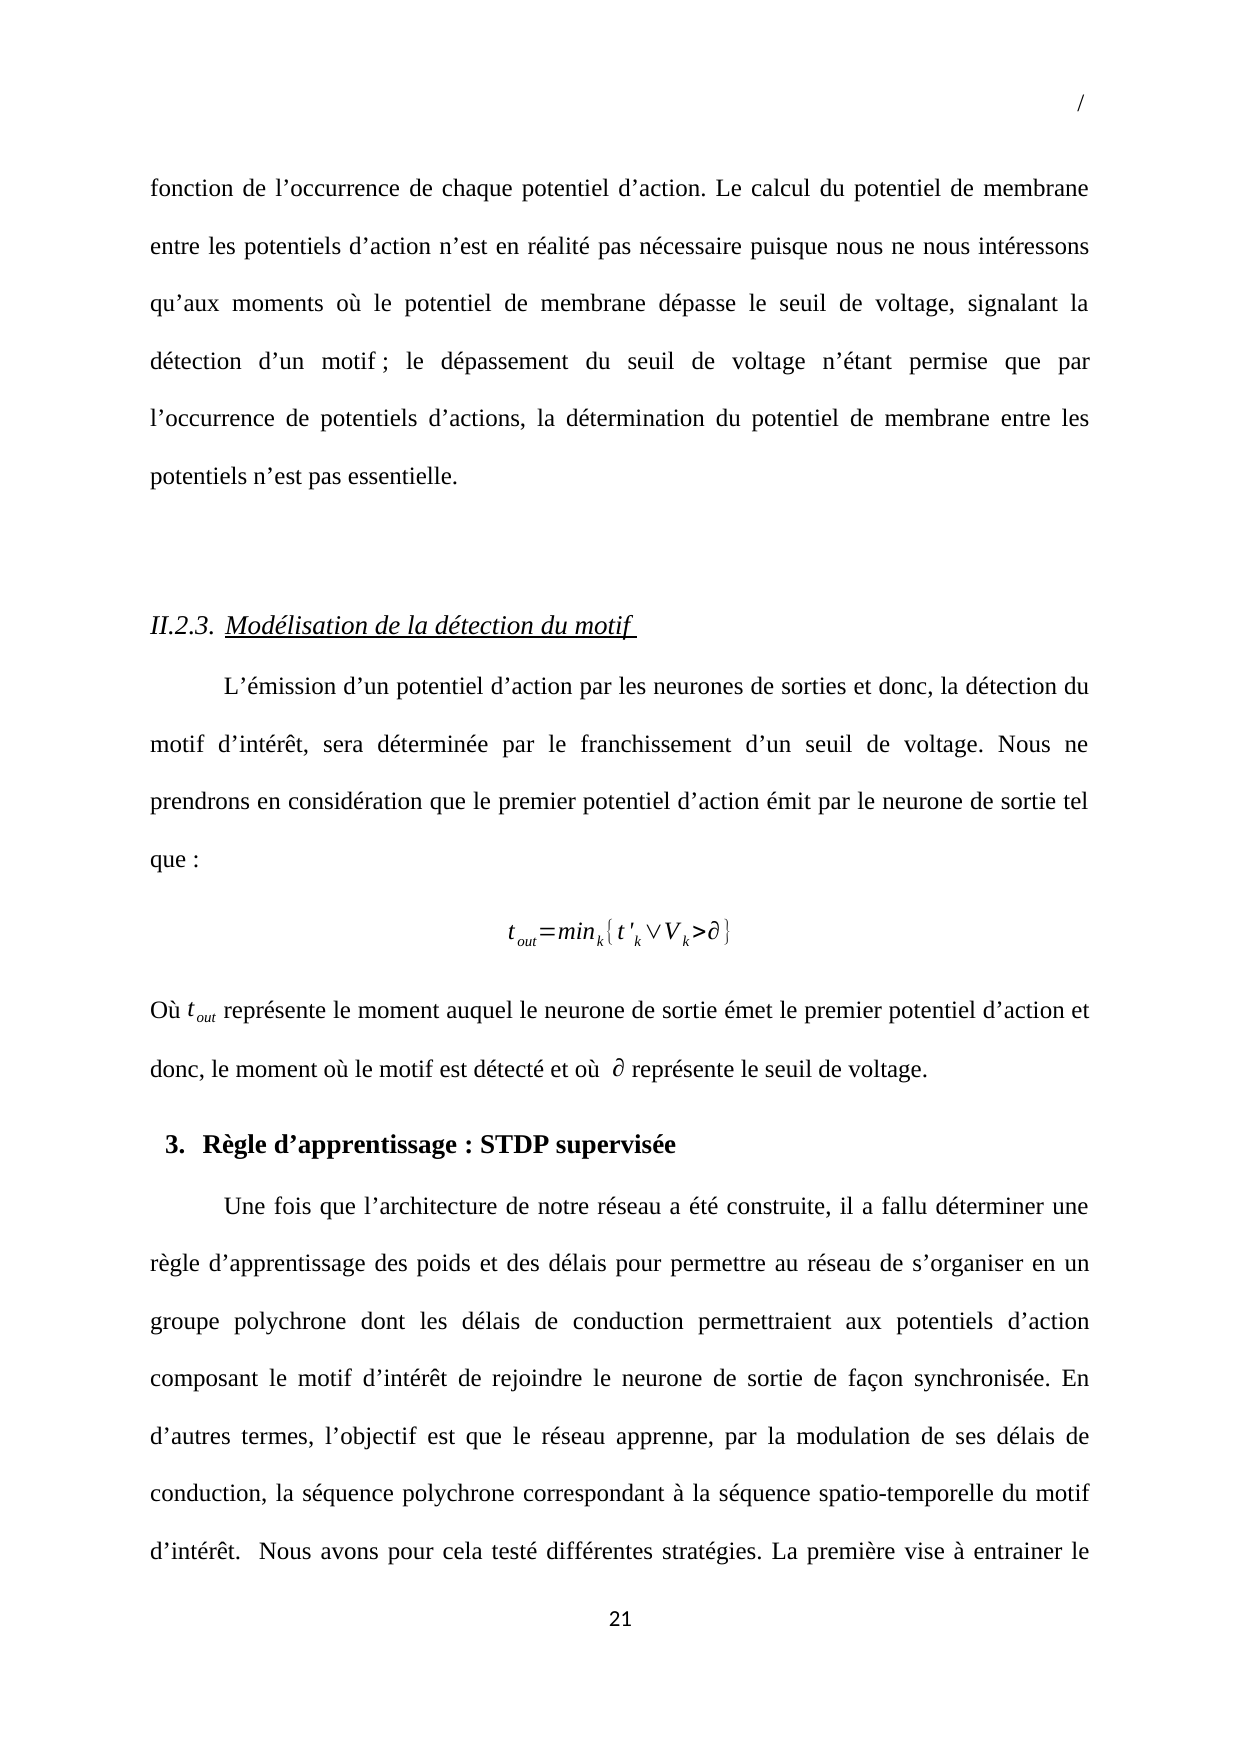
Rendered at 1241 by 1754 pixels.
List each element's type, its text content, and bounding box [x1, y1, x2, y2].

subtitle II.2.3. Modélisation de la détection du motif [150, 609, 1090, 640]
text L’émission d’un potentiel d’action par les neurones de sorties et donc, la détection du motif d’intérêt, sera déterminée par le franchissement d’un seuil de voltage. Nous ne prendrons en considération que le premier potentiel d’action émit par le neurone de sortie tel que : [150, 671, 1090, 873]
text Où représente le moment auquel le neurone de sortie émet le premier potentiel d’action et donc, le moment où le motif est détecté et où représente le seuil de voltage. [150, 994, 1090, 1083]
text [150, 1191, 1090, 1564]
subtitle Règle d’apprentissage : STDP supervisée [165, 1128, 1090, 1159]
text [150, 173, 1090, 489]
